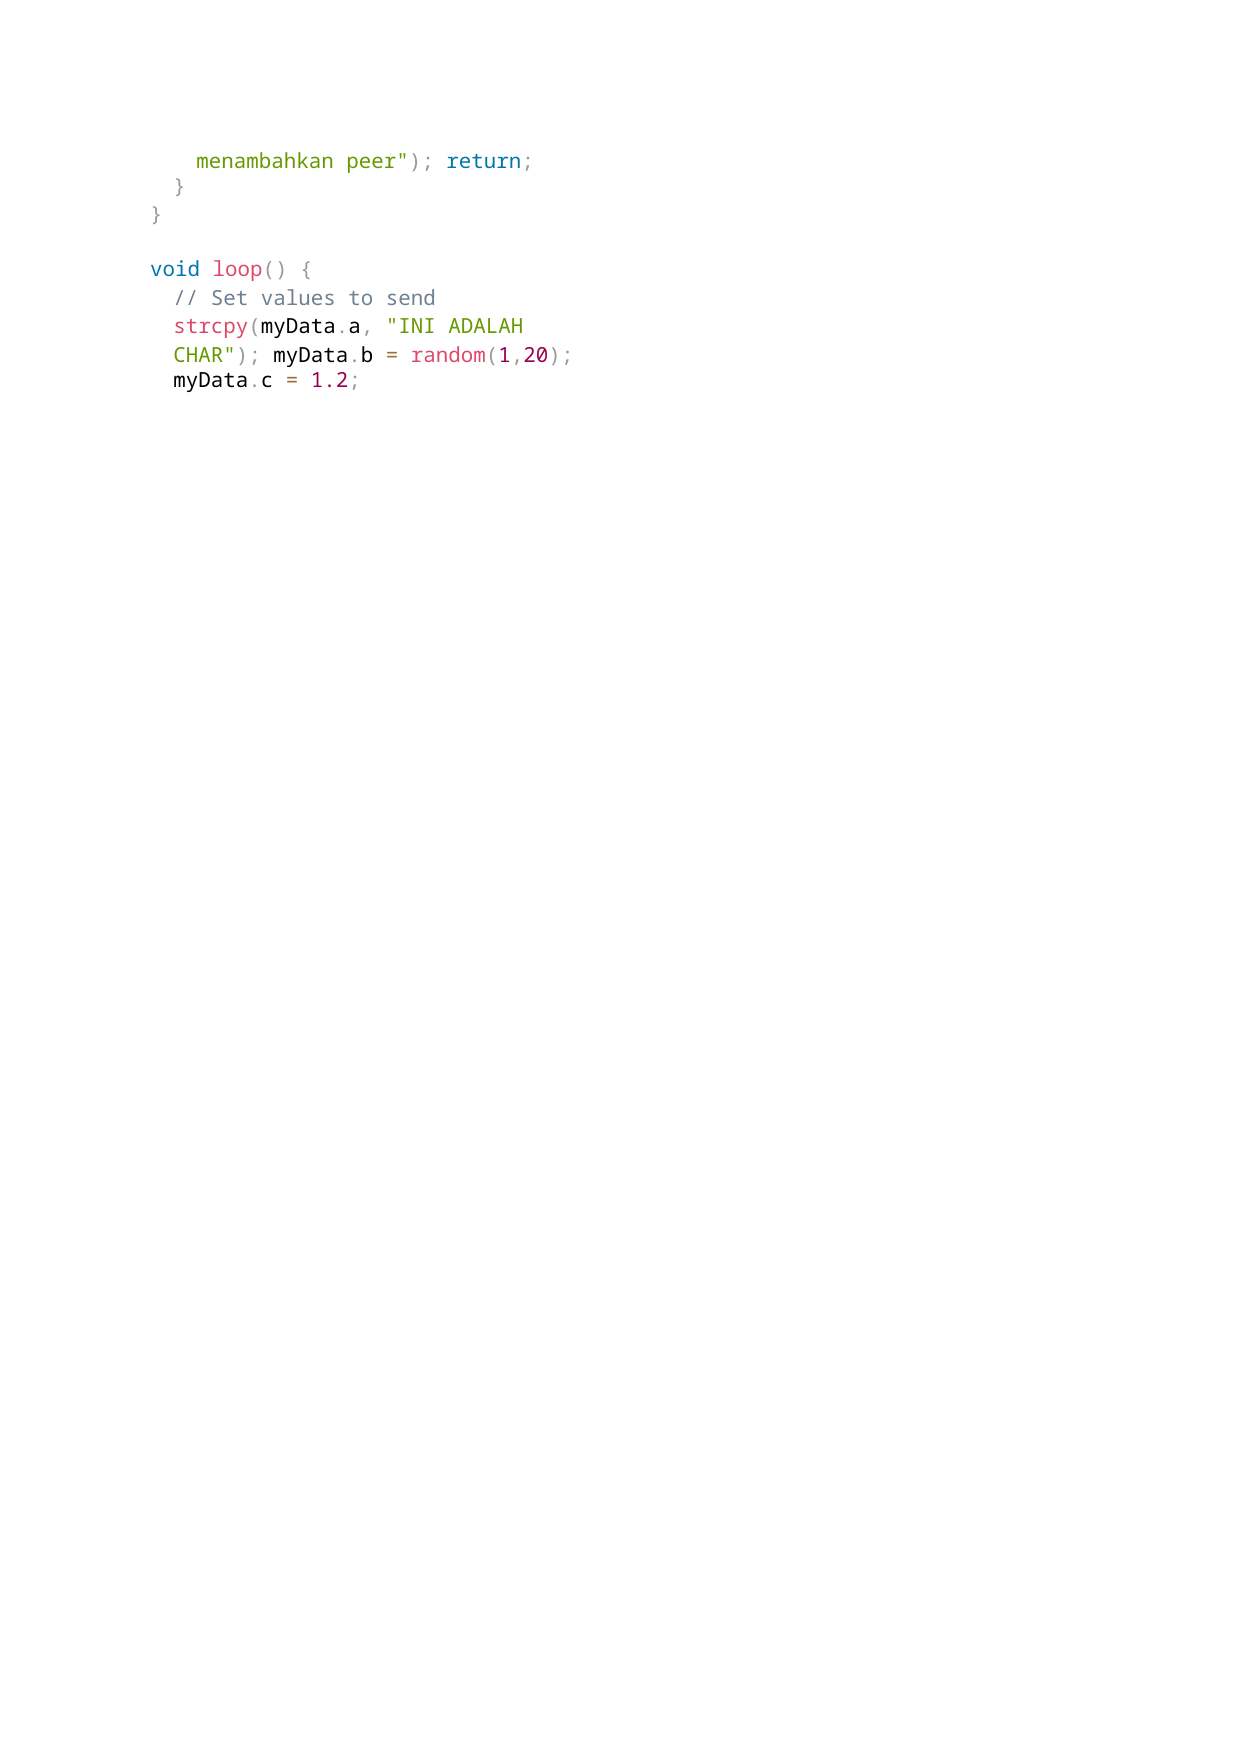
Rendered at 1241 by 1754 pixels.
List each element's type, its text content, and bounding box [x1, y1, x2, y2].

text void loop() { [150, 254, 1113, 283]
text // Set values to send strcpy(myData.a, "INI ADALAH CHAR"); myData.b = random(1,20); [173, 283, 587, 368]
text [173, 146, 666, 174]
text } [150, 199, 1113, 227]
text } [173, 174, 1113, 198]
text myData.c = 1.2; [173, 368, 1113, 392]
